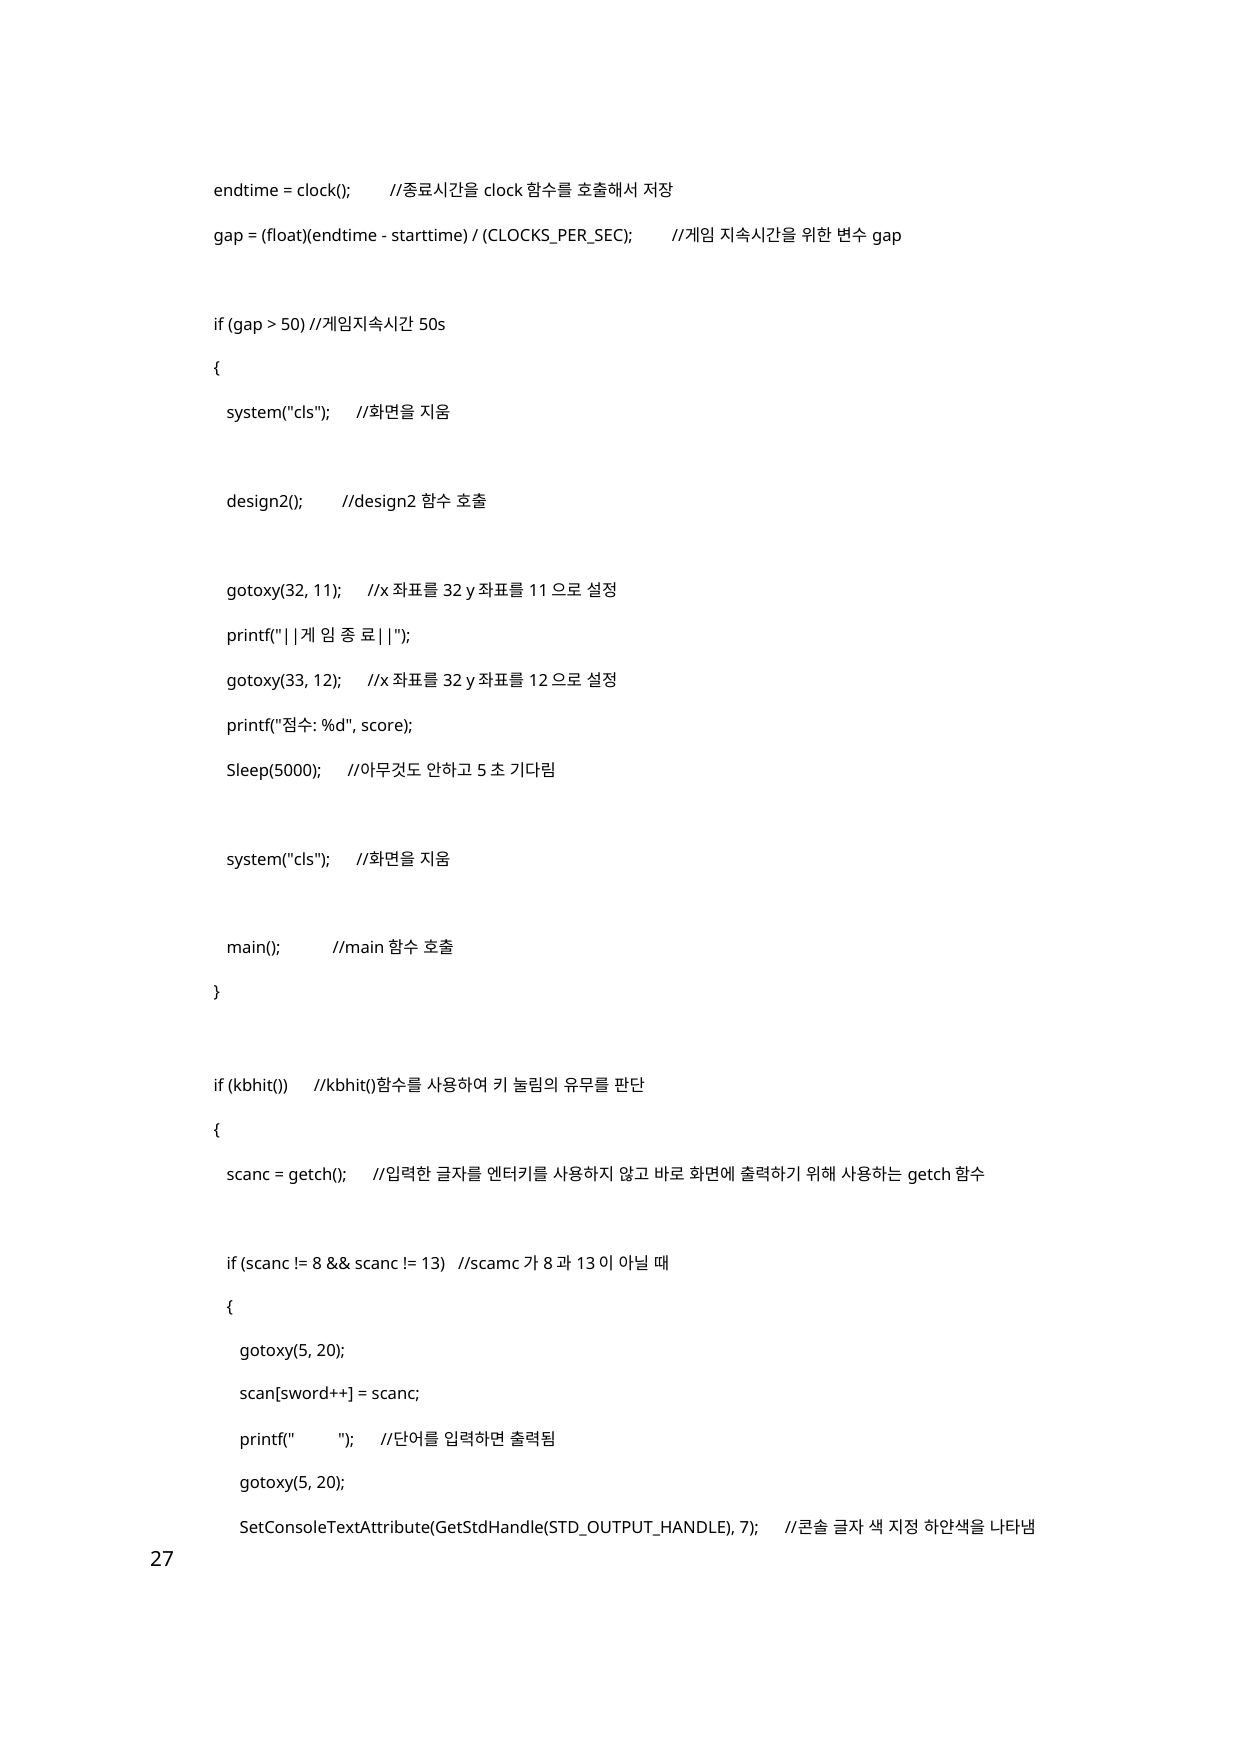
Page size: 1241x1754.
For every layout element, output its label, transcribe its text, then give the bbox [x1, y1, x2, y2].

text scanc = getch(); //입력한 글자를 엔터키를 사용하지 않고 바로 화면에 출력하기 위해 사용하는 getch함수 [187, 1161, 1090, 1185]
text gotoxy(33, 12); //x좌표를 32 y좌표를 12으로 설정 [187, 667, 1090, 691]
text Sleep(5000); //아무것도 안하고 5초 기다림 [187, 757, 1090, 782]
text printf(" "); //단어를 입력하면 출력됨 [187, 1426, 1090, 1450]
text gotoxy(32, 11); //x좌표를 32 y좌표를 11으로 설정 [187, 577, 1090, 601]
text system("cls"); //화면을 지움 [187, 846, 1090, 870]
text if (gap > 50) //게임지속시간 50s [187, 311, 1090, 335]
text scan[sword++] = scanc; [187, 1382, 1090, 1405]
text endtime = clock(); //종료시간을 clock함수를 호출해서 저장 [187, 177, 1090, 201]
text { [187, 356, 1090, 379]
text { [187, 1118, 1090, 1140]
text main(); //main함수 호출 [187, 934, 1090, 959]
text } [187, 980, 1090, 1002]
text SetConsoleTextAttribute(GetStdHandle(STD_OUTPUT_HANDLE), 7); //콘솔 글자 색 지정 하얀색을 나타냄 [187, 1514, 1090, 1538]
text system("cls"); //화면을 지움 [187, 399, 1090, 424]
text gotoxy(5, 20); [187, 1471, 1090, 1493]
text if (scanc != 8 && scanc != 13) //scamc가 8과 13이 아닐 때 [187, 1250, 1090, 1274]
text printf("||게 임 종 료||"); [187, 622, 1090, 646]
text printf("점수: %d", score); [187, 712, 1090, 736]
text { [187, 1295, 1090, 1318]
text gotoxy(5, 20); [187, 1338, 1090, 1361]
text design2(); //design2 함수 호출 [187, 488, 1090, 512]
text gap = (float)(endtime - starttime) / (CLOCKS_PER_SEC); //게임 지속시간을 위한 변수 gap [187, 222, 1090, 247]
text if (kbhit()) //kbhit()함수를 사용하여 키 눌림의 유무를 판단 [187, 1072, 1090, 1097]
